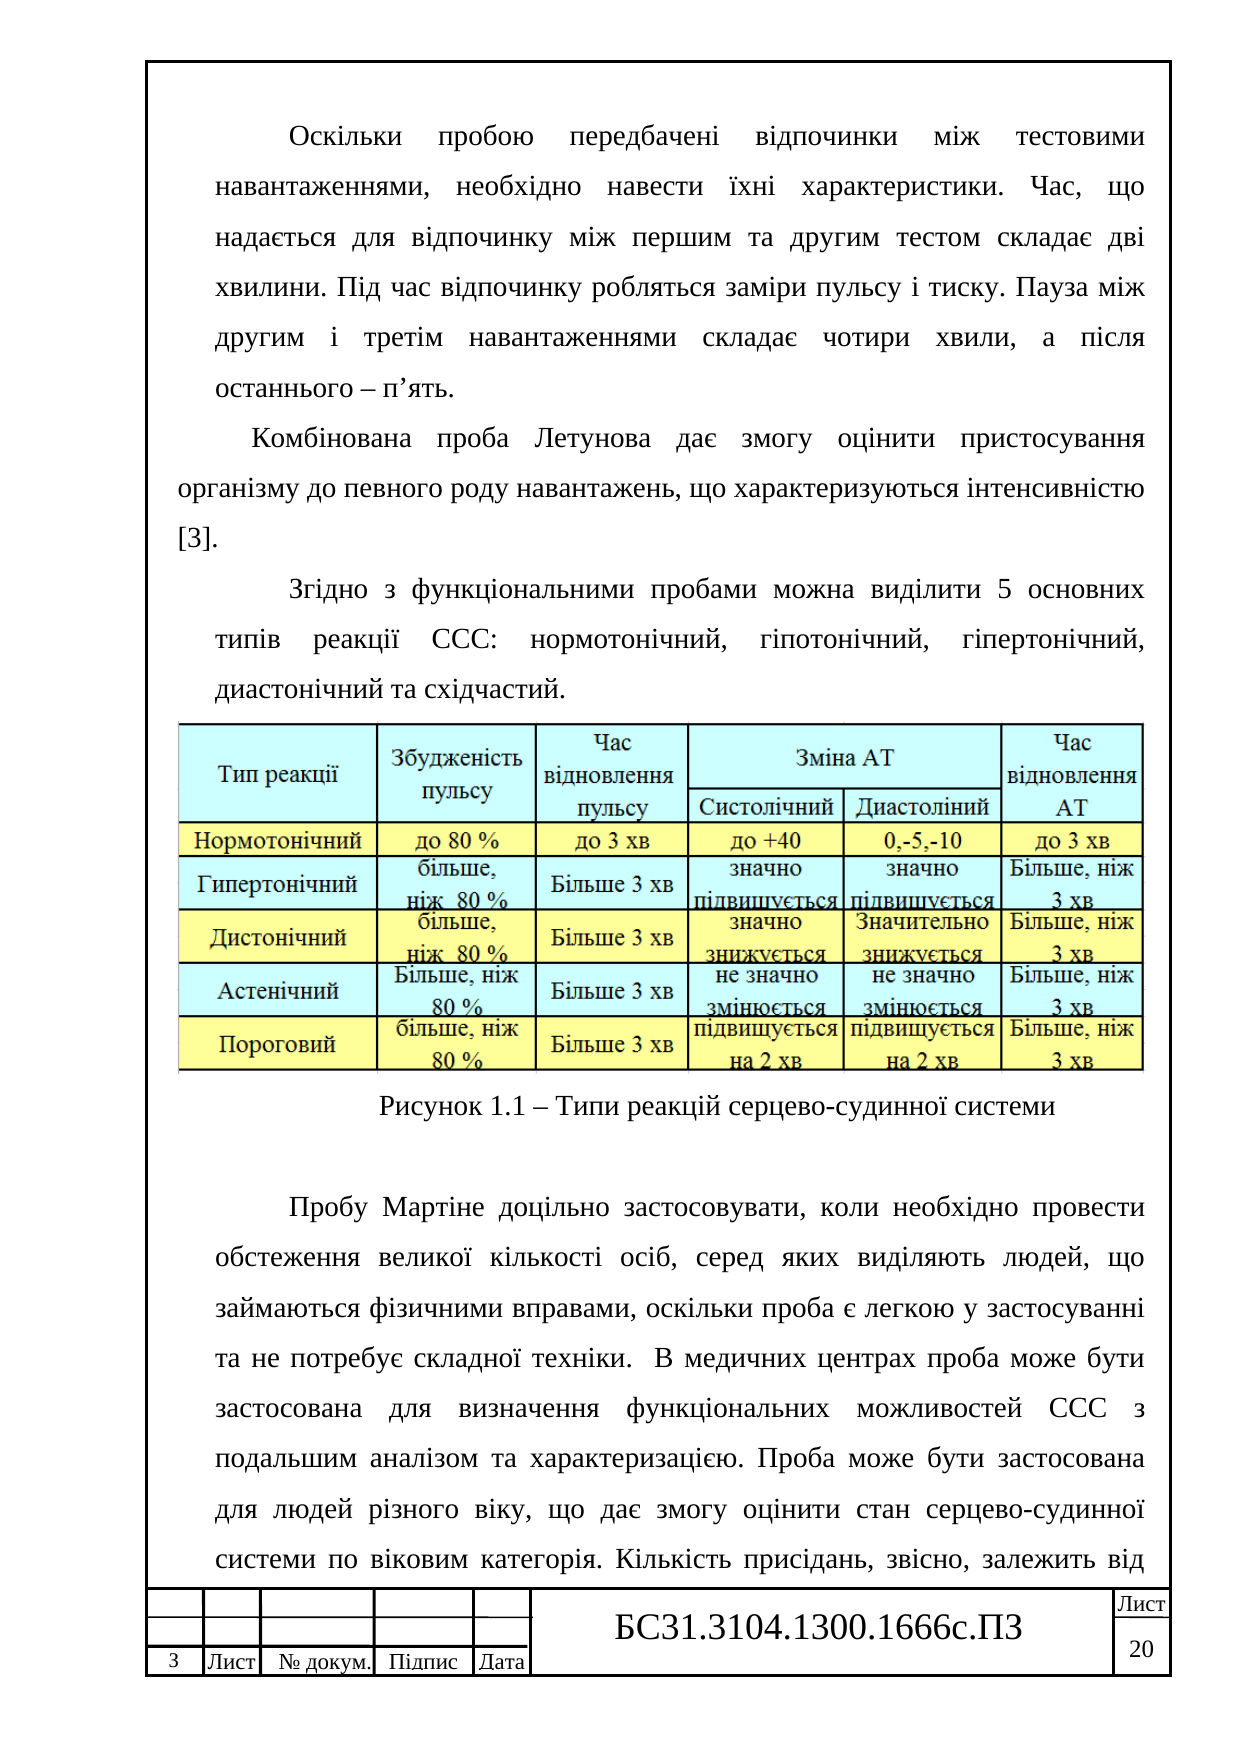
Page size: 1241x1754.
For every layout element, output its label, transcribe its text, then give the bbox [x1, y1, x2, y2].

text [215, 1189, 1146, 1575]
picture [177, 721, 1146, 1074]
text Рисунок 1.1 – Типи реакцій серцево-судинної системи [215, 1088, 1146, 1122]
text Згідно з функціональними пробами можна виділити 5 основних типів реакції ССС: нормотонічний, гіпотонічний, гіпертонічний, диастонічний та східчастий. [215, 571, 1146, 705]
text Комбінована проба Летунова дає змогу оцінити пристосування організму до певного роду навантажень, що характеризуються інтенсивністю [3]. [177, 420, 1146, 554]
text Оскільки пробою передбачені відпочинки між тестовими навантаженнями, необхідно навести їхні характеристики. Час, що надається для відпочинку між першим та другим тестом складає дві хвилини. Під час відпочинку робляться заміри пульсу і тиску. Пауза між другим і третім навантаженнями складає чотири хвили, а після останнього – п’ять. [215, 118, 1146, 403]
